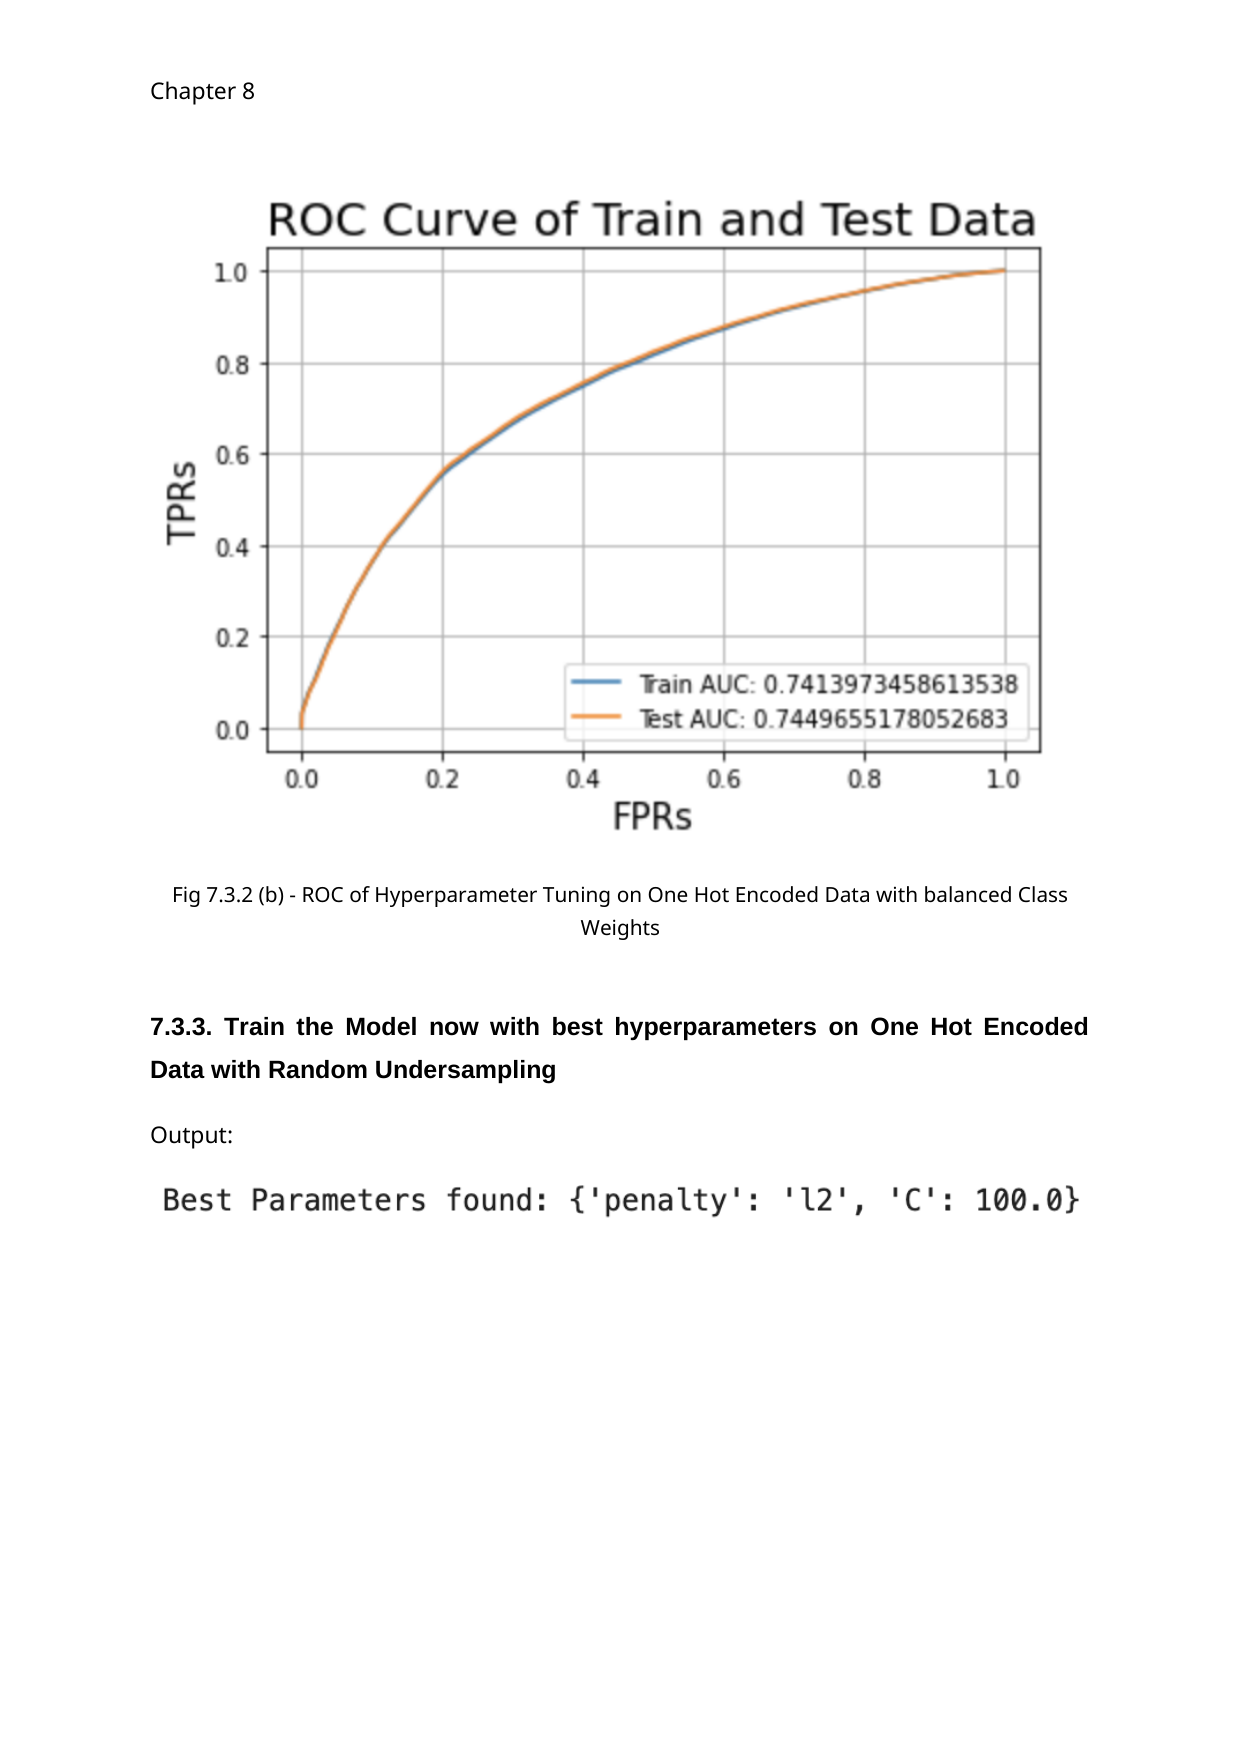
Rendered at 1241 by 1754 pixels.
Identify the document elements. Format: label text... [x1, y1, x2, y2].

picture [150, 188, 1091, 855]
subtitle 7.3.3. Train the Model now with best hyperparameters on One Hot Encoded Data with Random Undersampling [150, 1012, 1090, 1084]
text Fig 7.3.2 (b) - ROC of Hyperparameter Tuning on One Hot Encoded Data with balanced Class Weights [150, 880, 1090, 941]
picture [150, 1176, 1091, 1229]
text Output: [150, 1119, 1090, 1151]
